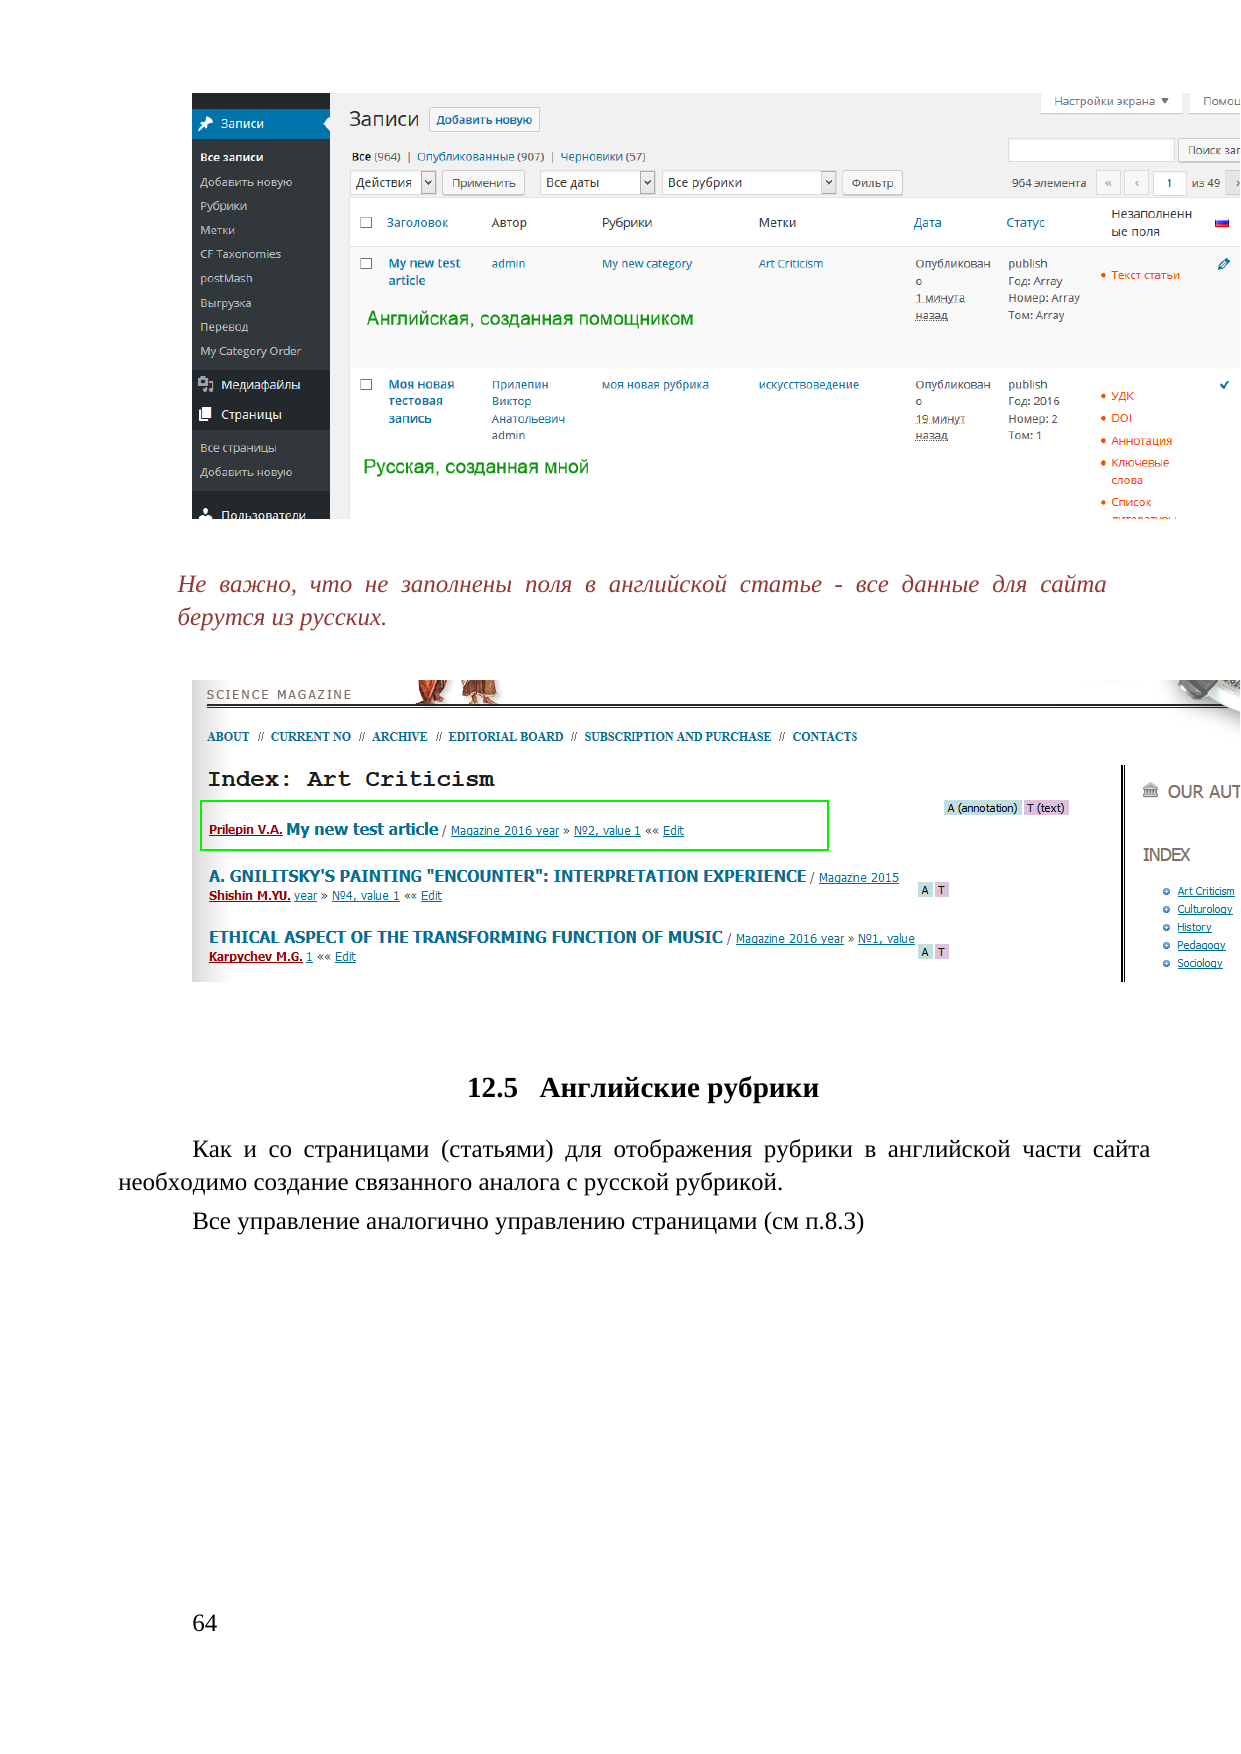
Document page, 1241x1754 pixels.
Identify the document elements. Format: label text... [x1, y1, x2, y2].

text Как и со страницами (статьями) для отображения рубрики в английской части сайта необходимо создание связанного аналога с русской рубрикой. [118, 1134, 1152, 1196]
picture [192, 93, 1241, 519]
picture [201, 117, 212, 127]
picture [192, 680, 1241, 982]
text Все управление аналогично управлению страницами (см п.8.3) [118, 1206, 1152, 1235]
text Не важно, что не заполнены поля в английской статье - все данные для сайта берутся из русских. [177, 569, 1107, 630]
text Английские рубрики [134, 1071, 1152, 1104]
